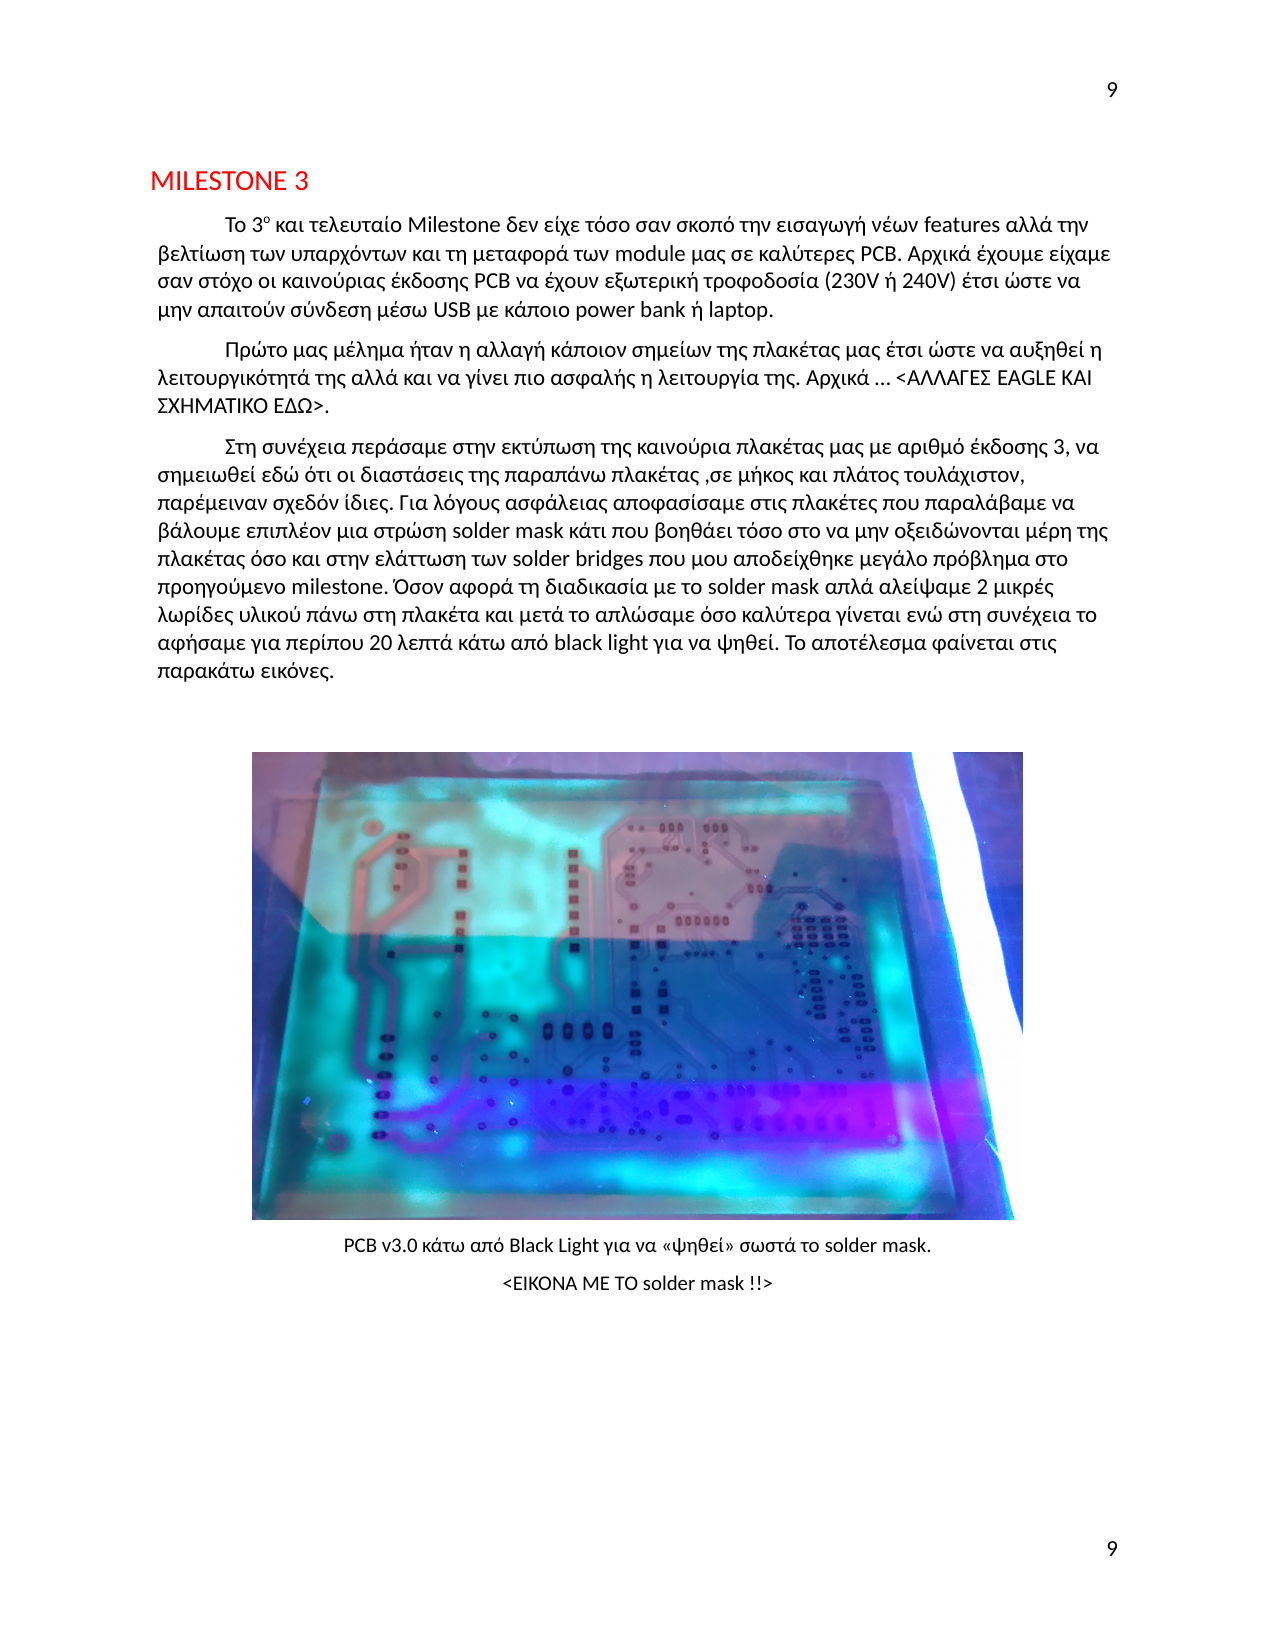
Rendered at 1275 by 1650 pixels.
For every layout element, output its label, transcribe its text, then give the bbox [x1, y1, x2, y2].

picture [252, 752, 1023, 1220]
text Το 3ο και τελευταίο Milestone δεν είχε τόσο σαν σκοπό την εισαγωγή νέων features αλλά την βελτίωση των υπαρχόντων και τη μεταφορά των module μας σε καλύτερες PCB. Αρχικά έχουμε είχαμε σαν στόχο οι καινούριας έκδοσης PCB να έχουν εξωτερική τροφοδοσία (230V ή 240V) έτσι ώστε να μην απαιτούν σύνδεση μέσω USB με κάποιο power bank ή laptop. [157, 211, 1117, 323]
subtitle Milestone 3 [150, 162, 1117, 198]
text PCB v3.0 κάτω από Black Light για να «ψηθεί» σωστά το solder mask. [157, 1232, 1117, 1257]
text Πρώτο μας μέλημα ήταν η αλλαγή κάποιον σημείων της πλακέτας μας έτσι ώστε να αυξηθεί η λειτουργικότητά της αλλά και να γίνει πιο ασφαλής η λειτουργία της. Αρχικά … <ΑΛΛΑΓEΣ EAGLE KAI ΣΧΗΜΑΤΙΚΟ ΕΔΩ>. [157, 335, 1117, 419]
text Στη συνέχεια περάσαμε στην εκτύπωση της καινούρια πλακέτας μας με αριθμό έκδοσης 3, να σημειωθεί εδώ ότι οι διαστάσεις της παραπάνω πλακέτας ,σε μήκος και πλάτος τουλάχιστον, παρέμειναν σχεδόν ίδιες. Για λόγους ασφάλειας αποφασίσαμε στις πλακέτες που παραλάβαμε να βάλουμε επιπλέον μια στρώση solder mask κάτι που βοηθάει τόσο στο να μην οξειδώνονται μέρη της πλακέτας όσο και στην ελάττωση των solder bridges που μου αποδείχθηκε μεγάλο πρόβλημα στο προηγούμενο milestone. Όσον αφορά τη διαδικασία με το solder mask απλά αλείψαμε 2 μικρές λωρίδες υλικού πάνω στη πλακέτα και μετά το απλώσαμε όσο καλύτερα γίνεται ενώ στη συνέχεια το αφήσαμε για περίπου 20 λεπτά κάτω από black light για να ψηθεί. Το αποτέλεσμα φαίνεται στις παρακάτω εικόνες. [157, 432, 1117, 684]
text <ΕΙΚΟΝΑ ΜΕ ΤΟ solder mask !!> [157, 1270, 1117, 1295]
